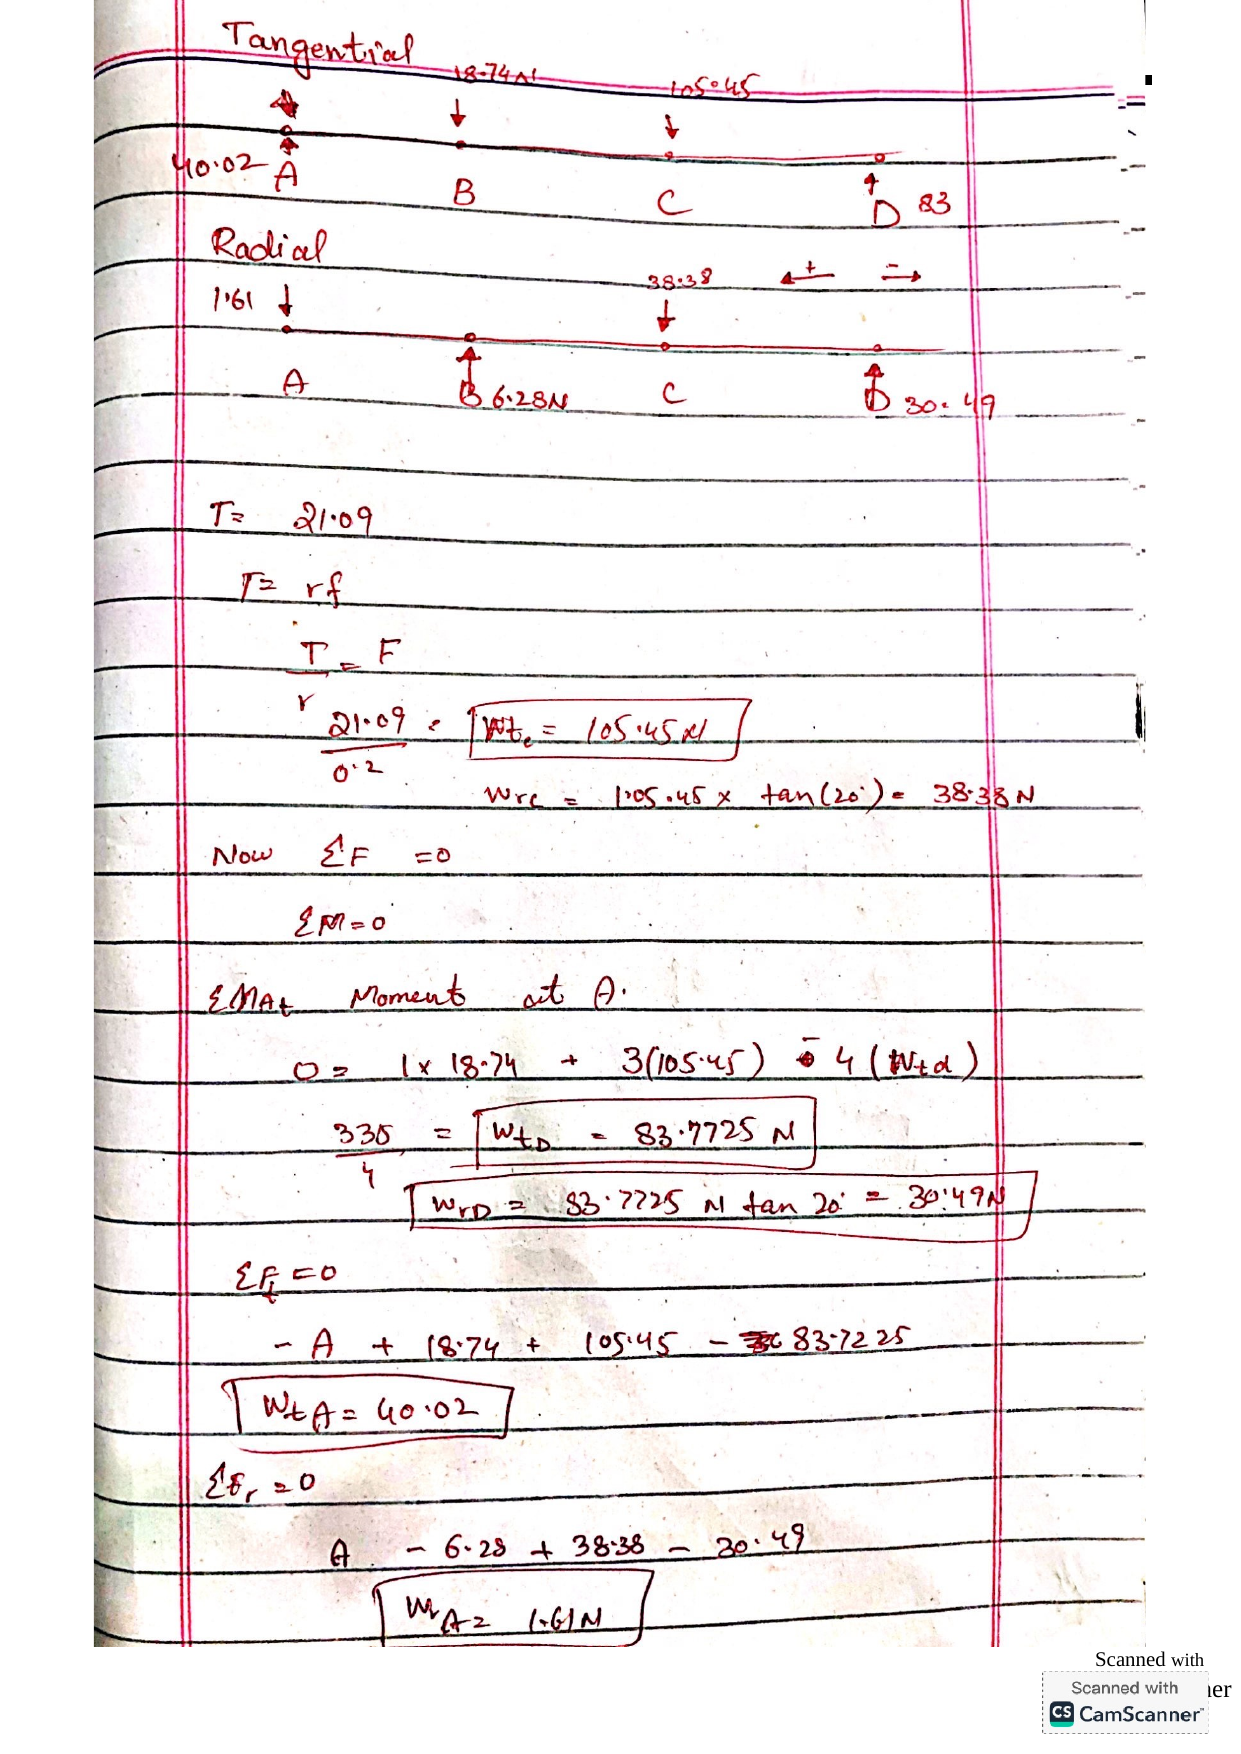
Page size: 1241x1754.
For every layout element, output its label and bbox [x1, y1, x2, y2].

picture [1042, 1671, 1209, 1734]
picture [93, 0, 1146, 1647]
